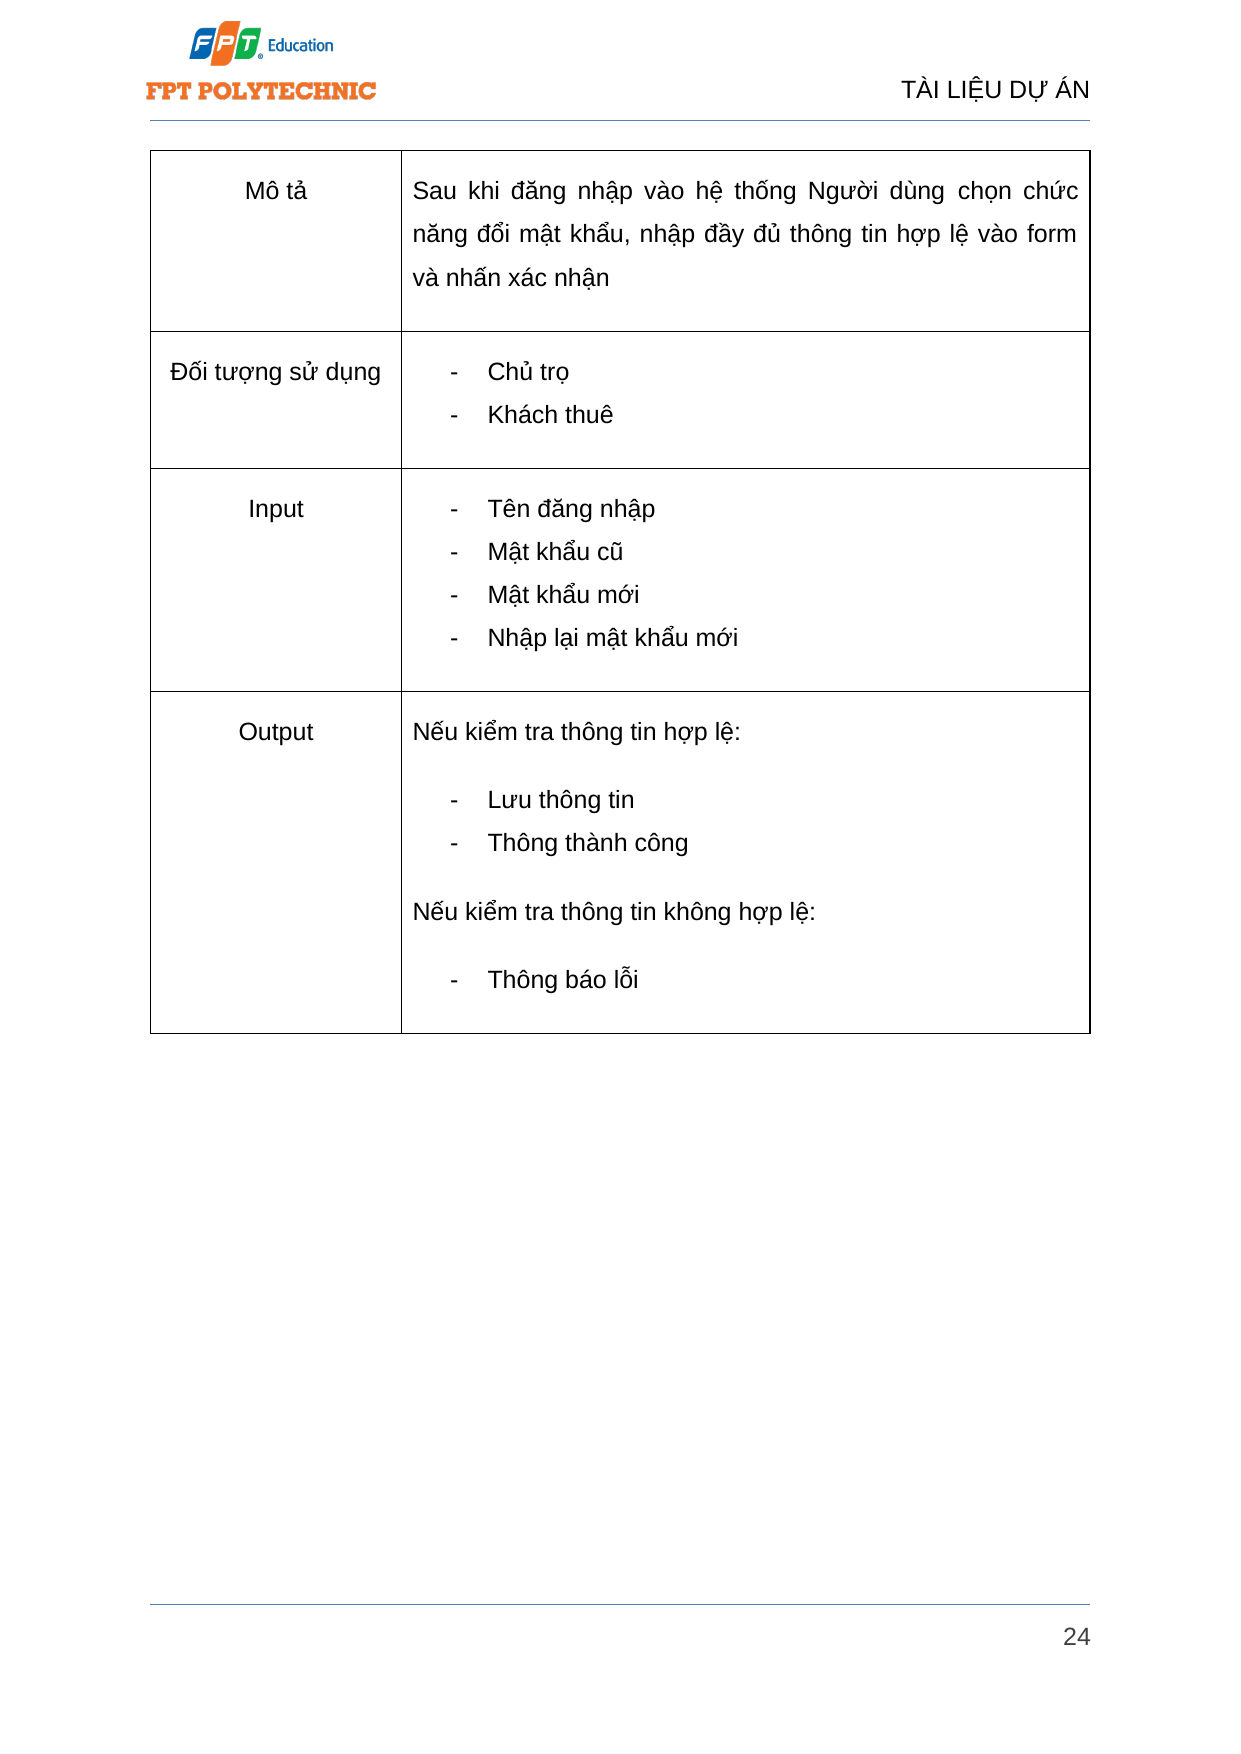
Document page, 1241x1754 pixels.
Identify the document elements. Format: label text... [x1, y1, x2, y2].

table_cell Output [151, 692, 401, 1033]
picture [138, 13, 384, 107]
table_cell Tên đăng nhập Mật khẩu cũ Mật khẩu mới Nhập lại mật khẩu mới [402, 469, 1089, 691]
table_header Mô tả [151, 151, 401, 331]
table_cell Đối tượng sử dụng [151, 332, 401, 468]
table_header Sau khi đăng nhập vào hệ thống Người dùng chọn chức năng đổi mật khẩu, nhập đầy đủ thông tin hợp lệ vào form và nhấn xác nhận [402, 151, 1089, 331]
table_cell Nếu kiểm tra thông tin hợp lệ: Lưu thông tin Thông thành công Nếu kiểm tra thông tin không hợp lệ: Thông báo lỗi [402, 692, 1089, 1033]
table_cell Input [151, 469, 401, 691]
table_cell Chủ trọ Khách thuê [402, 332, 1089, 468]
